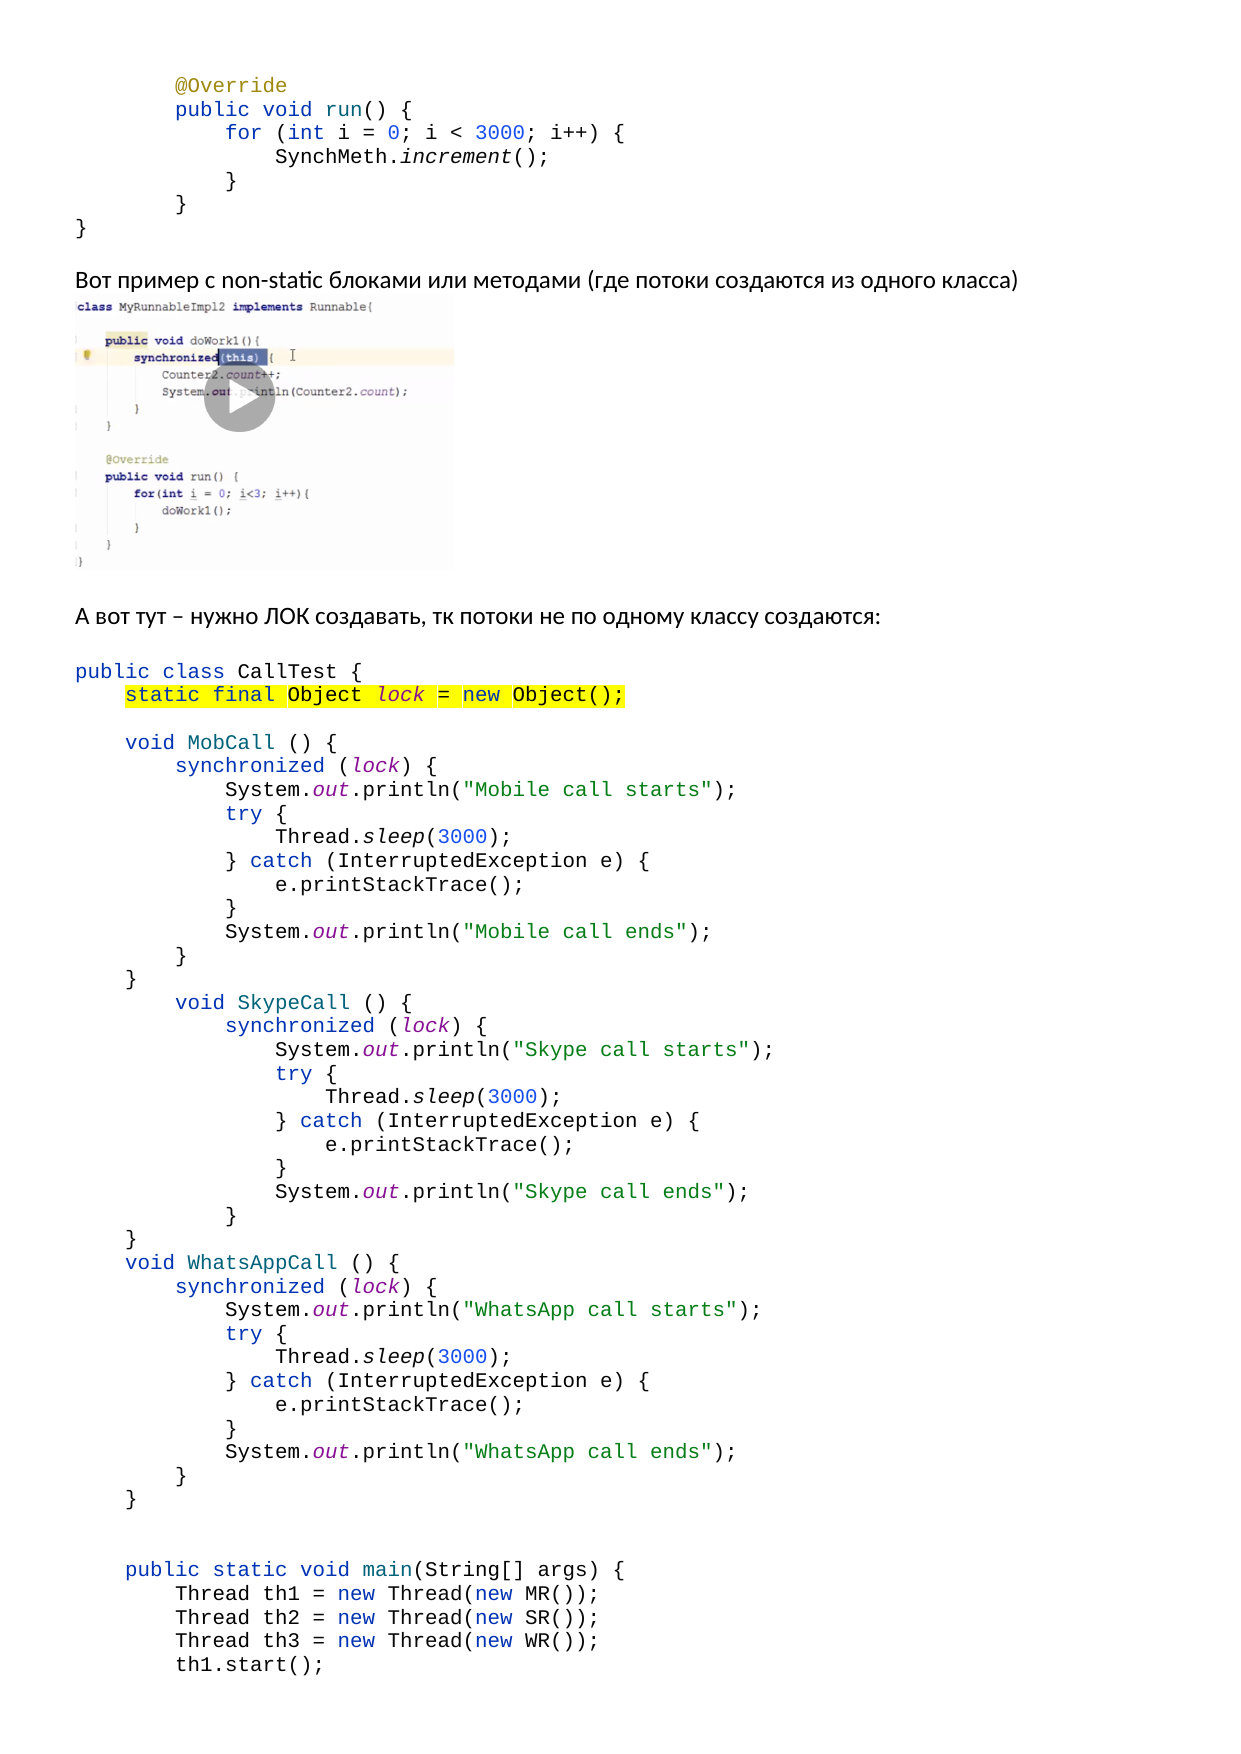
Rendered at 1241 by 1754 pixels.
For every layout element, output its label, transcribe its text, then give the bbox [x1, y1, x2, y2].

picture [75, 294, 455, 570]
text А вот тут – нужно ЛОК создавать, тк потоки не по одному классу создаются: [75, 600, 1165, 630]
text Вот пример с non-static блоками или методами (где потоки создаются из одного класса) [75, 264, 1165, 295]
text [75, 75, 1165, 241]
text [75, 661, 1165, 1678]
